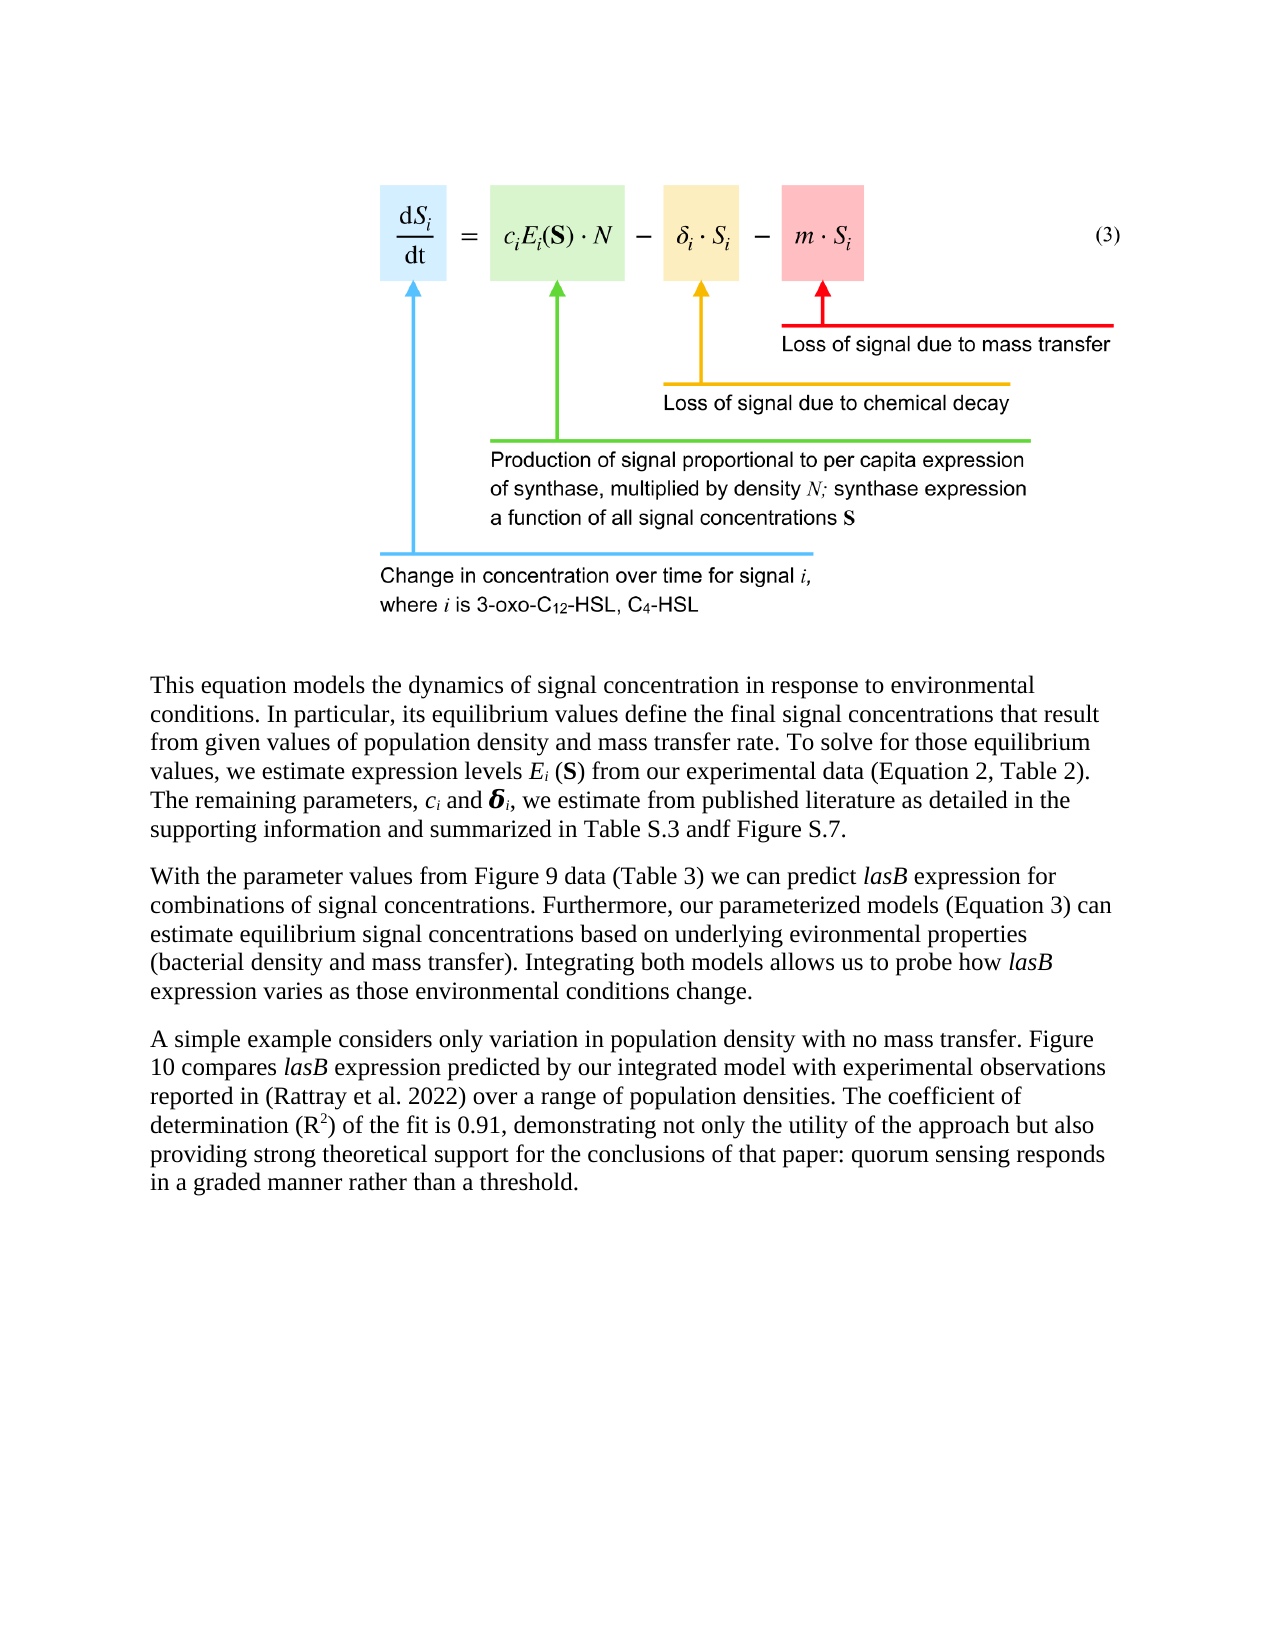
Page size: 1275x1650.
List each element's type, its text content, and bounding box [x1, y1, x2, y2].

text This equation models the dynamics of signal concentration in response to environmental conditions. In particular, its equilibrium values define the final signal concentrations that result from given values of population density and mass transfer rate. To solve for those equilibrium values, we estimate expression levels Ei (S) from our experimental data (Equation 2, Table 2). The remaining parameters, ci and 𝜹i, we estimate from published literature as detailed in the supporting information and summarized in Table S.3 andf Figure S.7. [150, 670, 1125, 842]
text With the parameter values from Figure 9 data (Table 3) we can predict lasB expression for combinations of signal concentrations. Furthermore, our parameterized models (Equation 3) can estimate equilibrium signal concentrations based on underlying evironmental properties (bacterial density and mass transfer). Integrating both models allows us to probe how lasB expression varies as those environmental conditions change. [150, 861, 1125, 1005]
text A simple example considers only variation in population density with no mass transfer. Figure 10 compares lasB expression predicted by our integrated model with experimental observations reported in (Rattray et al. 2022) over a range of population densities. The coefficient of determination (R2) of the fit is 0.91, demonstrating not only the utility of the approach but also providing strong theoretical support for the conclusions of that paper: quorum sensing responds in a graded manner rather than a threshold. [150, 1024, 1125, 1196]
picture [150, 150, 1125, 652]
